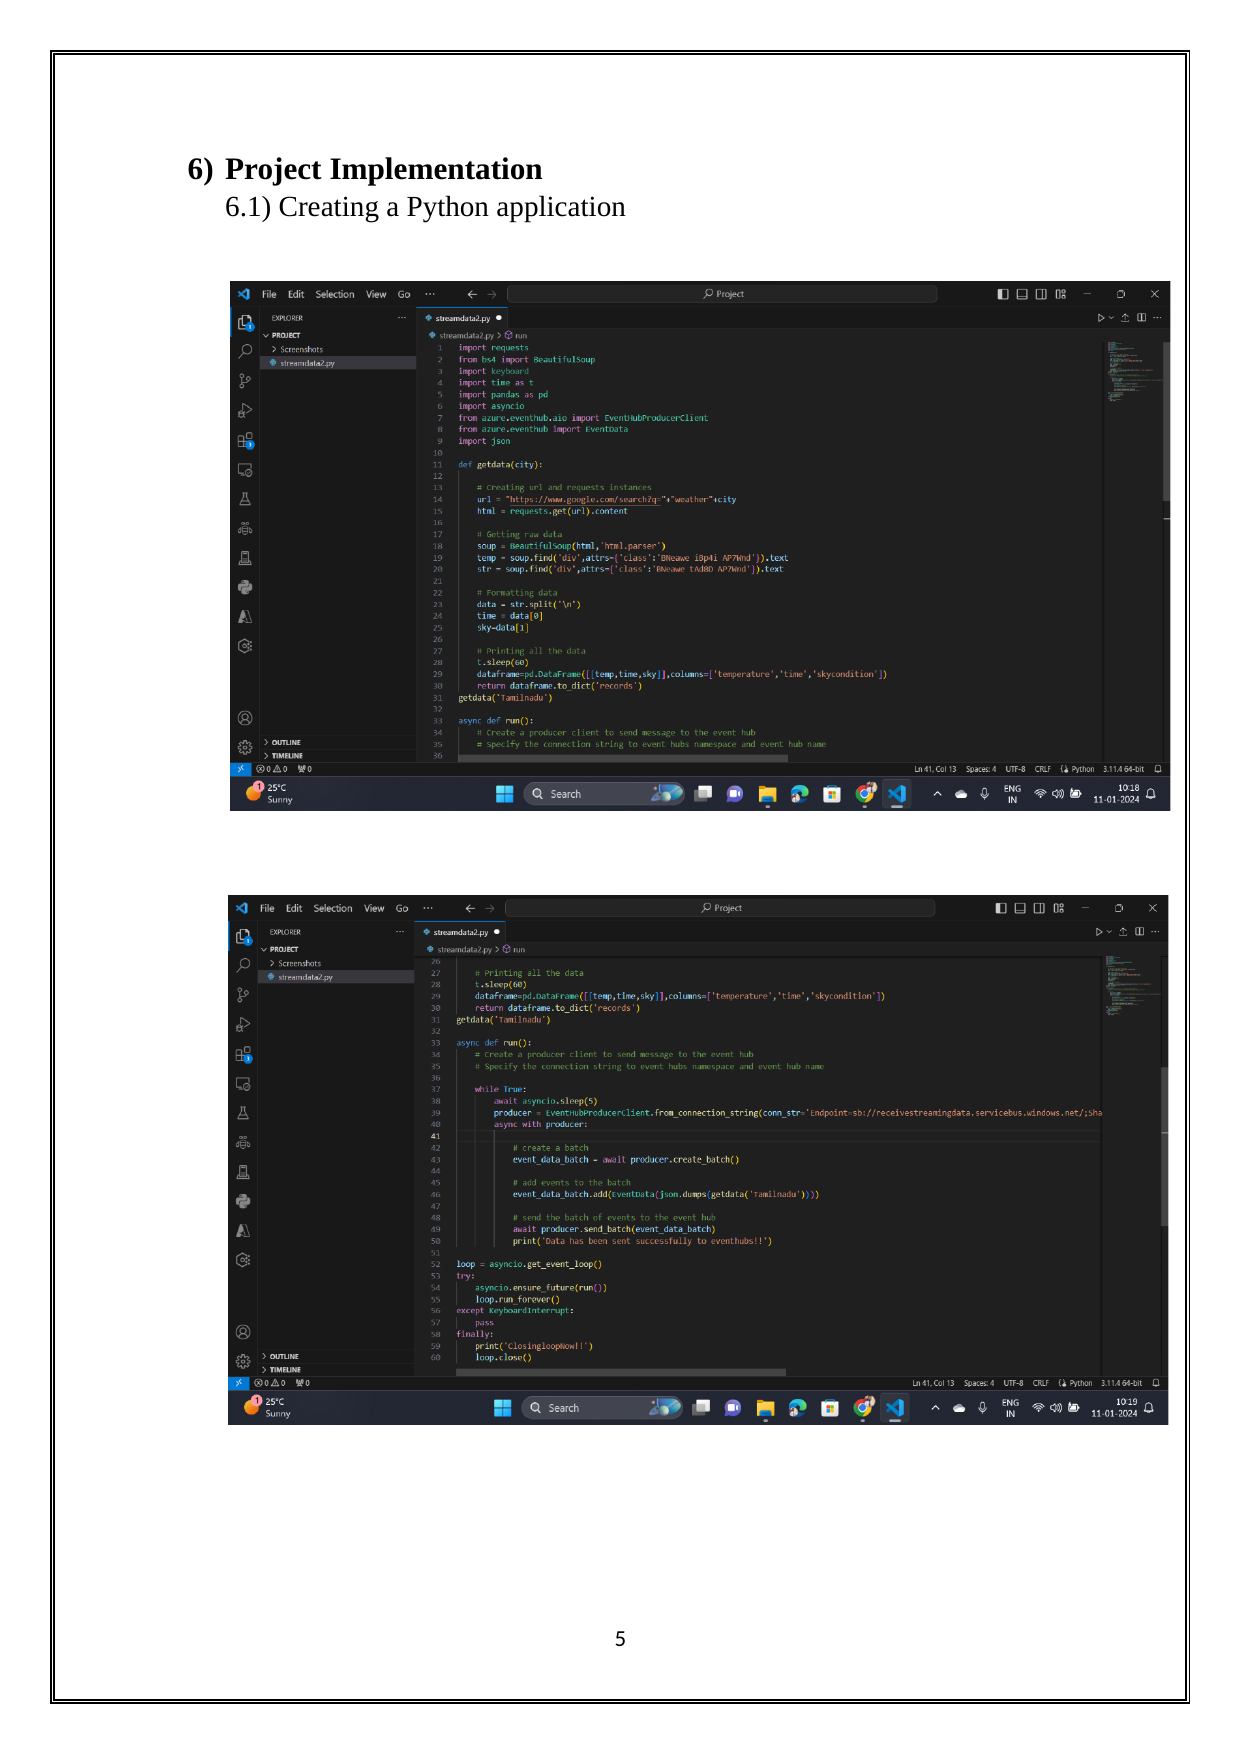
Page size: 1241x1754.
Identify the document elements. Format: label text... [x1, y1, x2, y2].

list 6.1) Creating a Python application [225, 189, 1090, 222]
picture [230, 281, 1171, 811]
picture [228, 895, 1169, 1425]
list Project Implementation [187, 150, 1090, 186]
